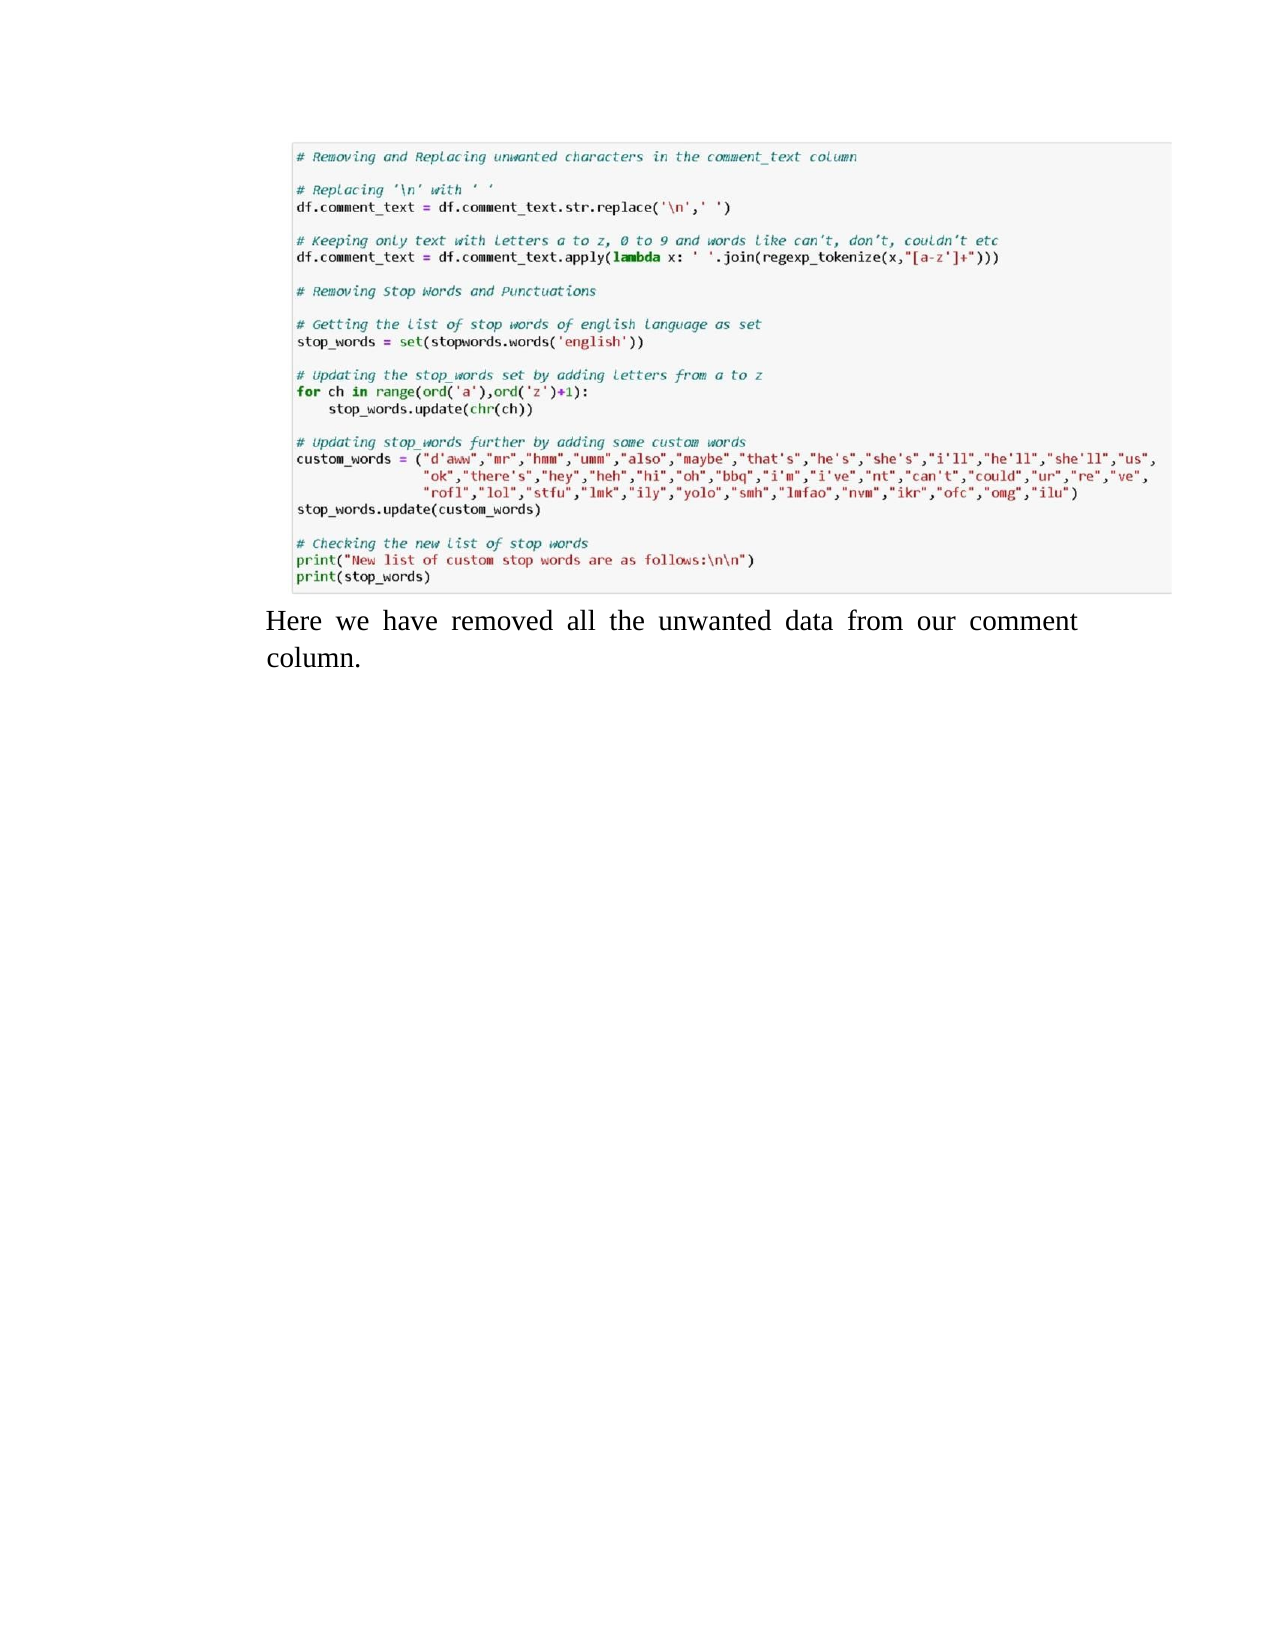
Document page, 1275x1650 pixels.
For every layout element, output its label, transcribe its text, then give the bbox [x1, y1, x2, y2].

text Here we have removed all the unwanted data from our comment column. [265, 603, 1079, 673]
picture [287, 136, 1172, 598]
